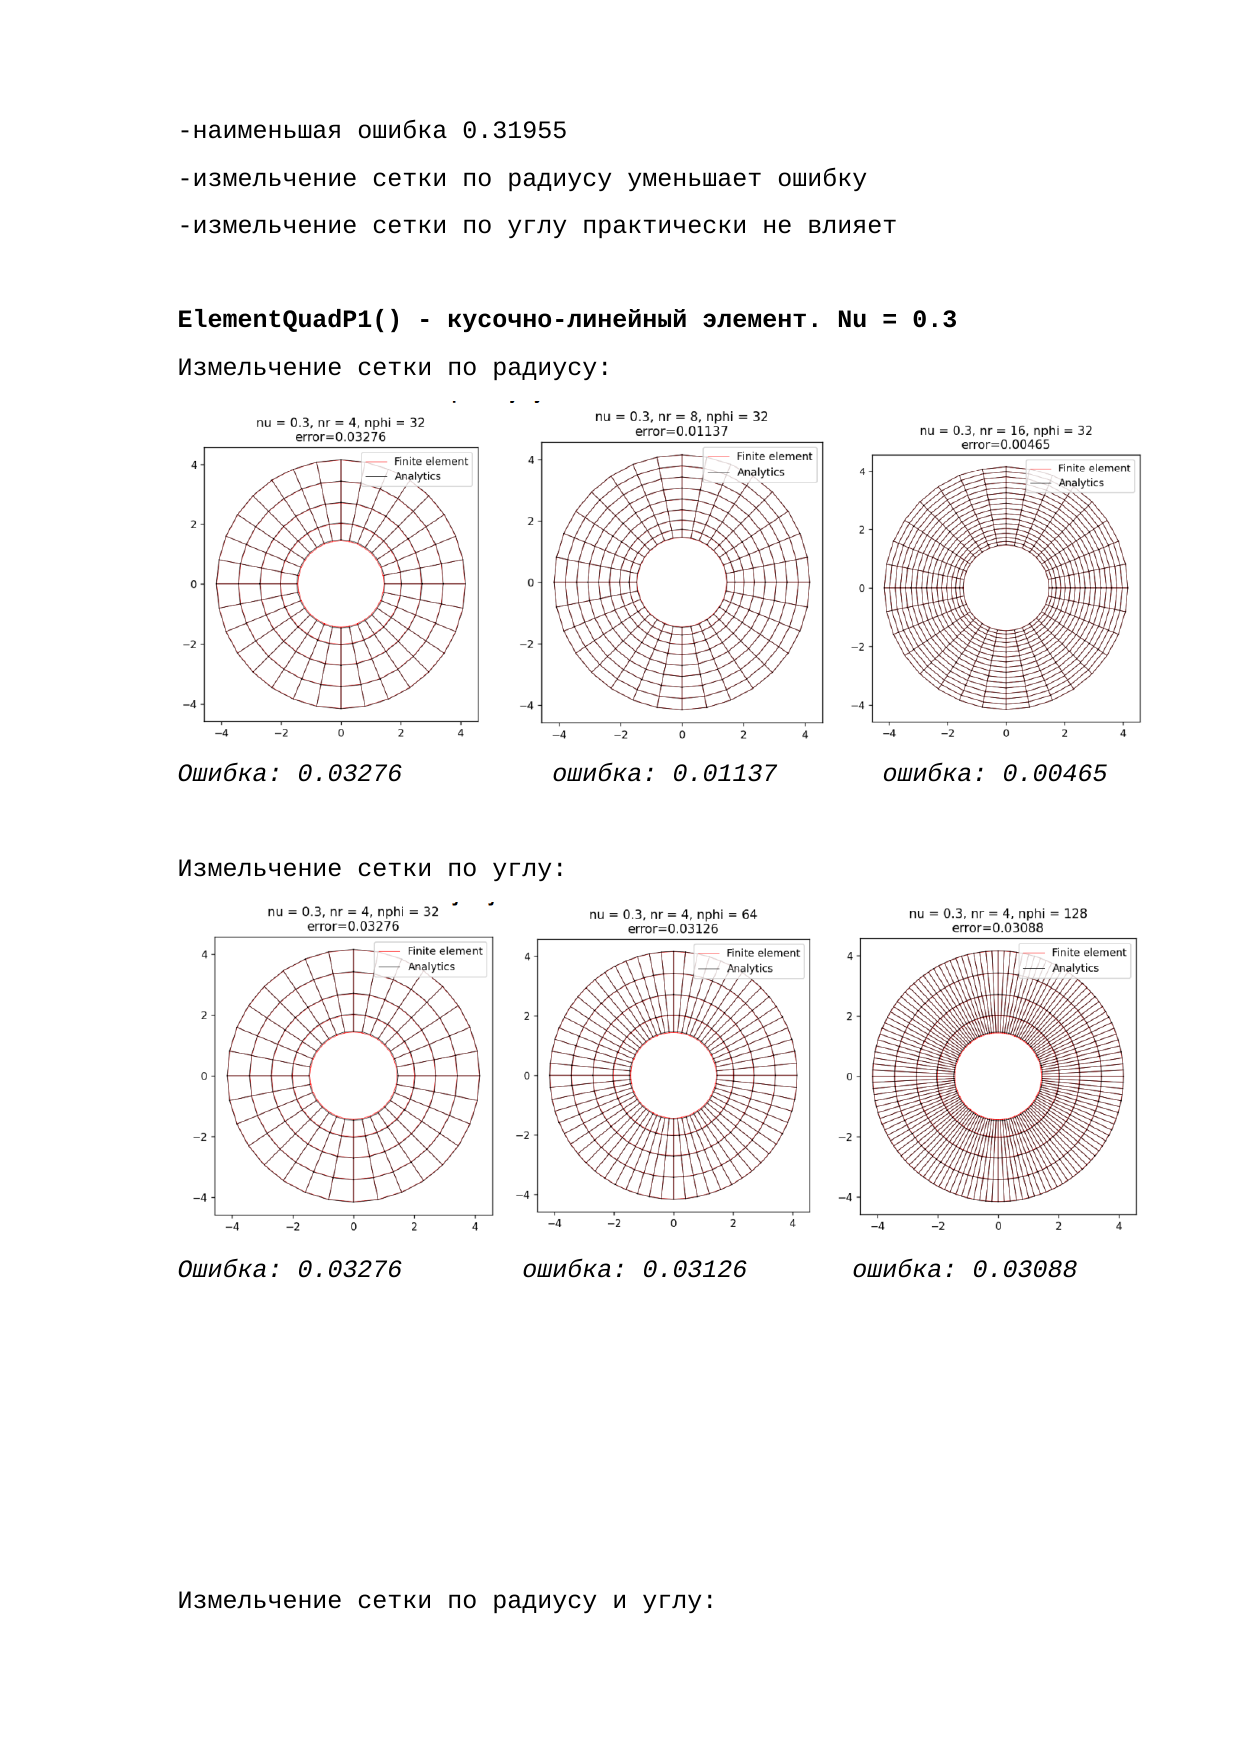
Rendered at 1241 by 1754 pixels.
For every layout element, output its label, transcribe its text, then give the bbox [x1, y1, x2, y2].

text ElementQuadP1() - кусочно-линейный элемент. Nu = 0.3 [177, 307, 1152, 335]
text Измельчение сетки по углу: [177, 855, 1152, 883]
text Измельчение сетки по радиусу и углу: [177, 1587, 1152, 1616]
text -измельчение сетки по углу практически не влияет [177, 212, 1152, 241]
picture [177, 902, 1152, 1238]
text Ошибка: 0.03276 ошибка: 0.01137 ошибка: 0.00465 [177, 761, 1152, 789]
text Измельчение сетки по радиусу: [177, 354, 1152, 382]
text -наименьшая ошибка 0.31955 [177, 118, 1152, 146]
picture [177, 401, 1152, 742]
text -измельчение сетки по радиусу уменьшает ошибку [177, 165, 1152, 194]
text Ошибка: 0.03276 ошибка: 0.03126 ошибка: 0.03088 [177, 1257, 1152, 1285]
